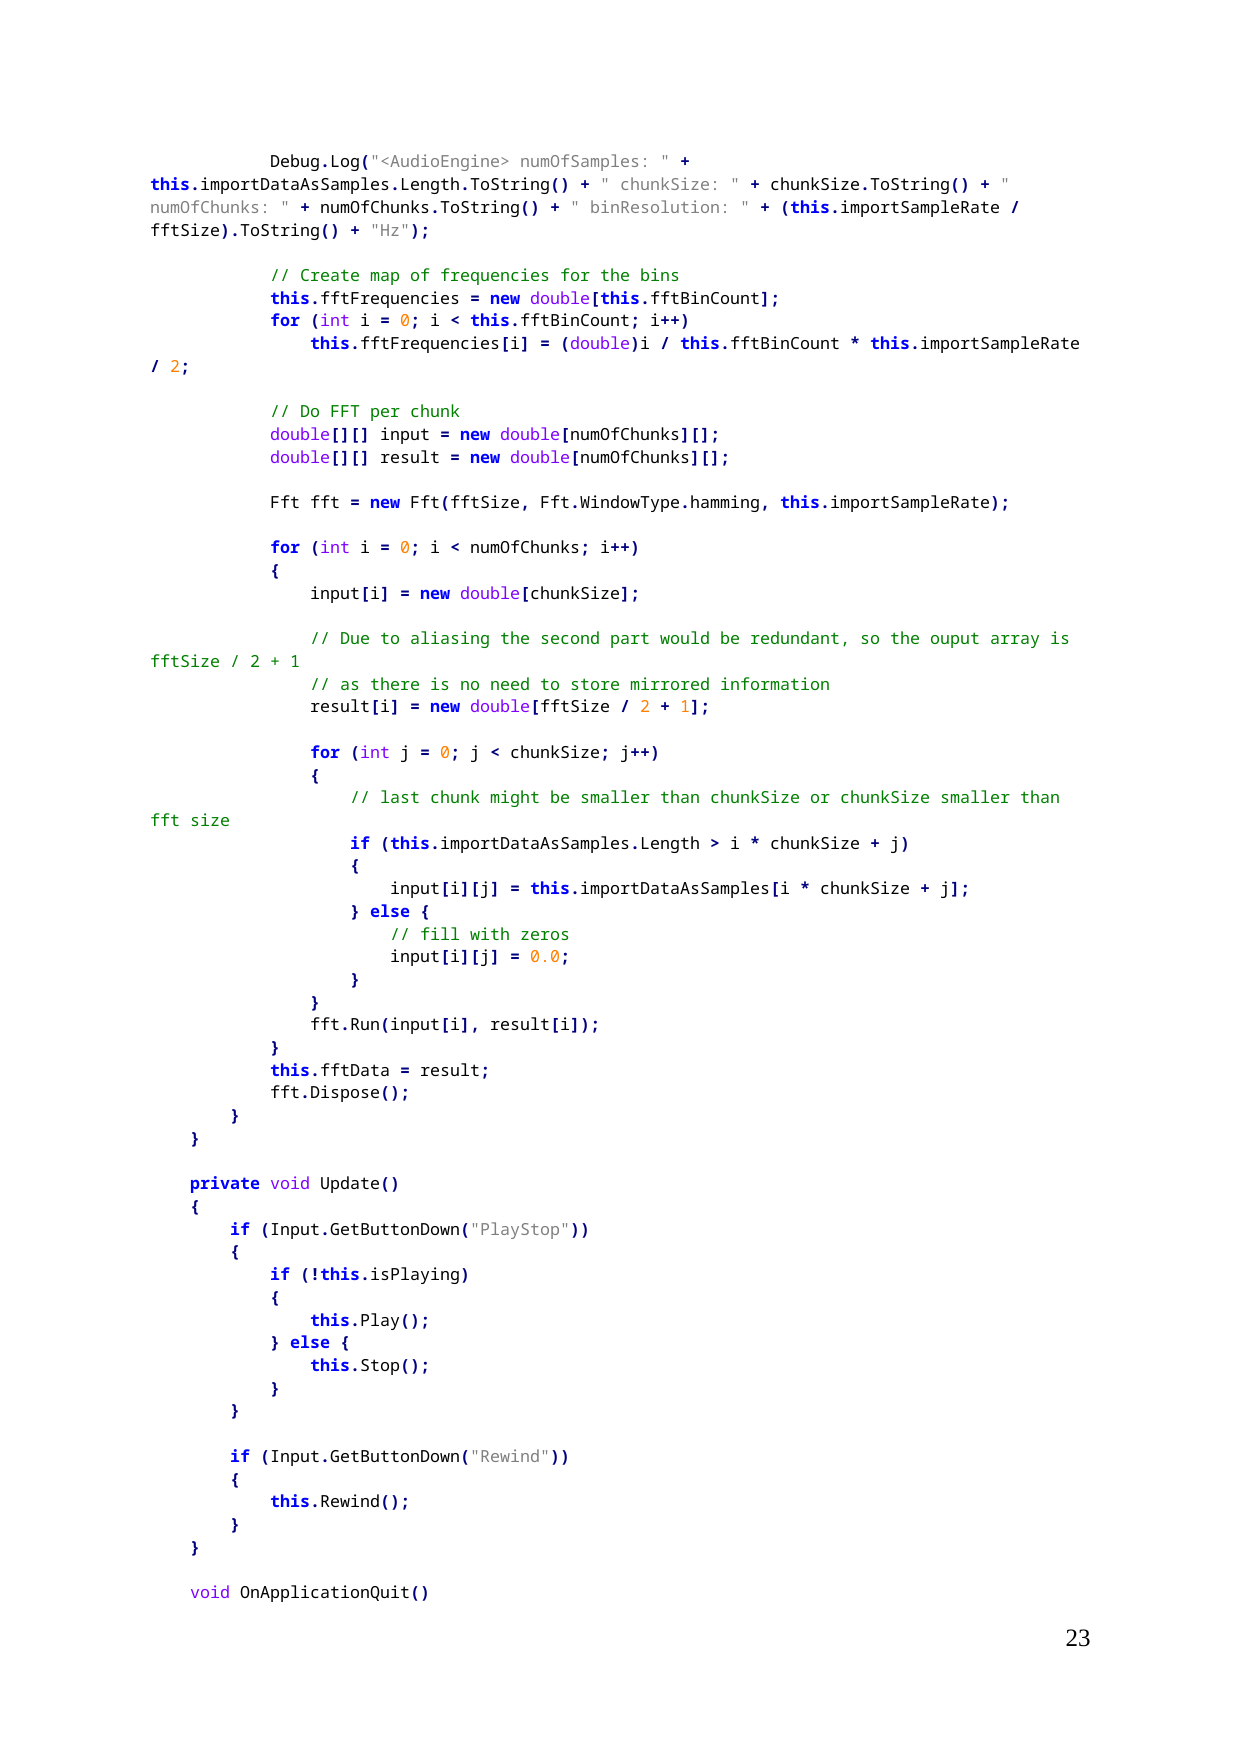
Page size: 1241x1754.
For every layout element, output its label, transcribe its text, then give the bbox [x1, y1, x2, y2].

text input[i][j] = this.importDataAsSamples[i * chunkSize + j]; [150, 877, 1090, 899]
text { [150, 1240, 1090, 1263]
text double[][] result = new double[numOfChunks][]; [150, 445, 1090, 468]
text this.Play(); [150, 1308, 1090, 1331]
text this.Rewind(); [150, 1490, 1090, 1512]
text for (int i = 0; i < this.fftBinCount; i++) [150, 309, 1090, 332]
text for (int i = 0; i < numOfChunks; i++) [150, 536, 1090, 559]
text this.Stop(); [150, 1353, 1090, 1376]
text // fill with zeros [150, 922, 1090, 945]
text // Due to aliasing the second part would be redundant, so the ouput array is fftSize / 2 + 1 [150, 627, 1090, 672]
text this.fftFrequencies = new double[this.fftBinCount]; [150, 286, 1090, 309]
text } [150, 1512, 1090, 1535]
text { [150, 1285, 1090, 1308]
text if (!this.isPlaying) [150, 1263, 1090, 1285]
text input[i][j] = 0.0; [150, 945, 1090, 967]
text { [150, 1467, 1090, 1490]
text } [150, 1104, 1090, 1126]
text { [150, 854, 1090, 877]
text } else { [150, 899, 1090, 922]
text } [150, 1399, 1090, 1422]
text double[][] input = new double[numOfChunks][]; [150, 422, 1090, 445]
text // Do FFT per chunk [150, 400, 1090, 422]
text } [150, 1535, 1090, 1558]
text Debug.Log("<AudioEngine> numOfSamples: " + this.importDataAsSamples.Length.ToString() + " chunkSize: " + chunkSize.ToString() + " numOfChunks: " + numOfChunks.ToString() + " binResolution: " + (this.importSampleRate / fftSize).ToString() + "Hz"); [150, 150, 1090, 241]
text private void Update() [150, 1172, 1090, 1194]
text } [150, 1036, 1090, 1058]
text { [150, 1194, 1090, 1217]
text // last chunk might be smaller than chunkSize or chunkSize smaller than fft size [150, 786, 1090, 831]
text this.fftFrequencies[i] = (double)i / this.fftBinCount * this.importSampleRate / 2; [150, 332, 1090, 377]
text this.fftData = result; [150, 1058, 1090, 1081]
text } [150, 1376, 1090, 1399]
text void OnApplicationQuit() [150, 1581, 1090, 1603]
text Fft fft = new Fft(fftSize, Fft.WindowType.hamming, this.importSampleRate); [150, 491, 1090, 513]
text fft.Run(input[i], result[i]); [150, 1013, 1090, 1036]
text } else { [150, 1331, 1090, 1353]
text { [150, 763, 1090, 786]
text // Create map of frequencies for the bins [150, 263, 1090, 286]
text result[i] = new double[fftSize / 2 + 1]; [150, 695, 1090, 718]
text if (Input.GetButtonDown("Rewind")) [150, 1444, 1090, 1467]
text input[i] = new double[chunkSize]; [150, 581, 1090, 604]
text for (int j = 0; j < chunkSize; j++) [150, 740, 1090, 763]
text fft.Dispose(); [150, 1081, 1090, 1104]
text } [150, 990, 1090, 1013]
text if (this.importDataAsSamples.Length > i * chunkSize + j) [150, 831, 1090, 854]
text { [150, 559, 1090, 581]
text } [150, 1126, 1090, 1149]
text // as there is no need to store mirrored information [150, 672, 1090, 695]
text } [150, 967, 1090, 990]
text if (Input.GetButtonDown("PlayStop")) [150, 1217, 1090, 1240]
